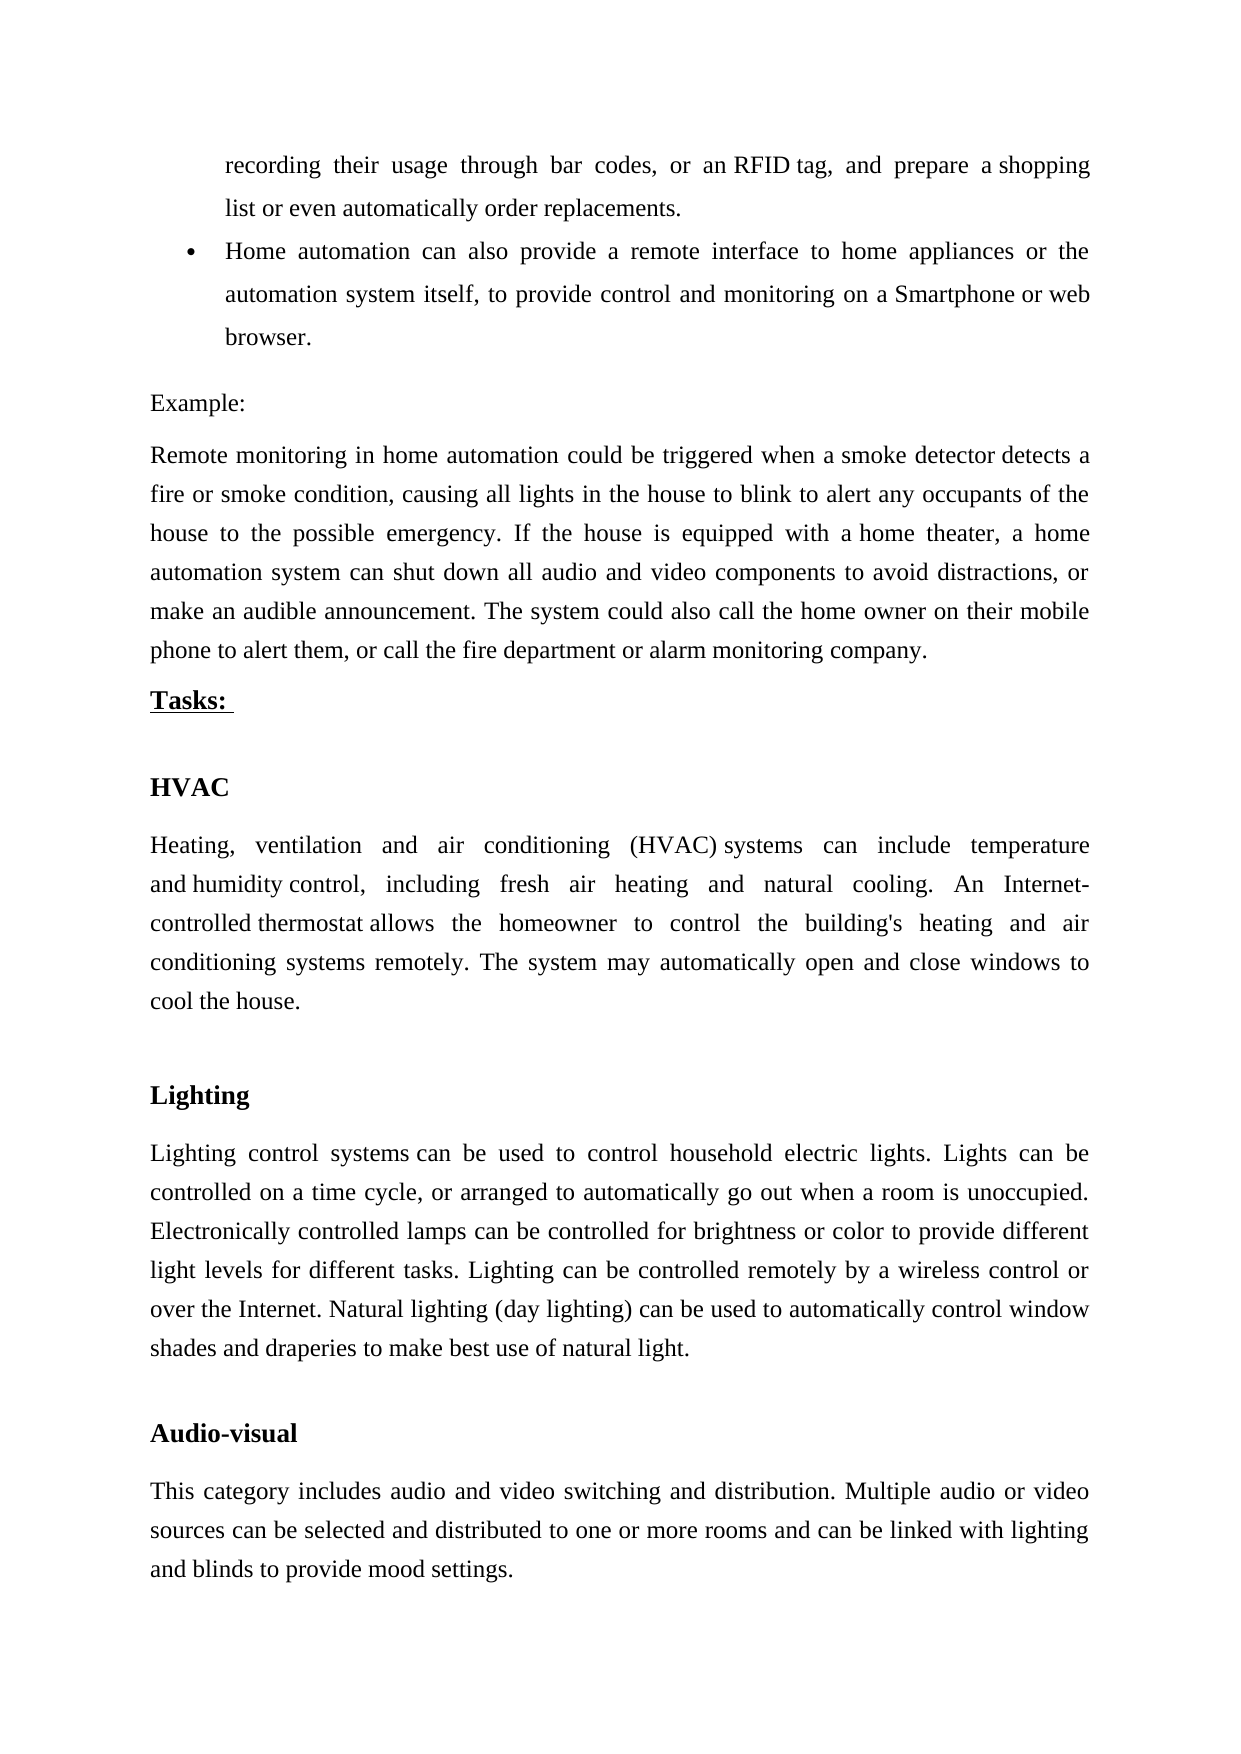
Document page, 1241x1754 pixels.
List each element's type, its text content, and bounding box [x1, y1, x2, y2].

text Example: [150, 378, 1090, 417]
subtitle Audio-visual [150, 1417, 1090, 1448]
subtitle HVAC [150, 771, 1090, 803]
text Remote monitoring in home automation could be triggered when a smoke detector detects a fire or smoke condition, causing all lights in the house to blink to alert any occupants of the house to the possible emergency. If the house is equipped with a home theater, a home automation system can shut down all audio and video components to avoid distractions, or make an audible announcement. The system could also call the home owner on their mobile phone to alert them, or call the fire department or alarm monitoring company. [150, 430, 1090, 664]
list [187, 150, 1090, 222]
text Lighting control systems can be used to control household electric lights. Lights can be controlled on a time cycle, or arranged to automatically go out when a room is unoccupied. Electronically controlled lamps can be controlled for brightness or color to provide different light levels for different tasks. Lighting can be controlled remotely by a wireless control or over the Internet. Natural lighting (day lighting) can be used to automatically control window shades and draperies to make best use of natural light. [150, 1127, 1090, 1362]
text Heating, ventilation and air conditioning (HVAC) systems can include temperature and humidity control, including fresh air heating and natural cooling. An Internet-controlled thermostat allows the homeowner to control the building's heating and air conditioning systems remotely. The system may automatically open and close windows to cool the house. [150, 820, 1090, 1015]
list Home automation can also provide a remote interface to home appliances or the automation system itself, to provide control and monitoring on a Smartphone or web browser. [187, 236, 1090, 351]
text This category includes audio and video switching and distribution. Multiple audio or video sources can be selected and distributed to one or more rooms and can be linked with lighting and blinds to provide mood settings. [150, 1466, 1090, 1583]
text Tasks: [150, 677, 1090, 716]
subtitle Lighting [150, 1079, 1090, 1110]
